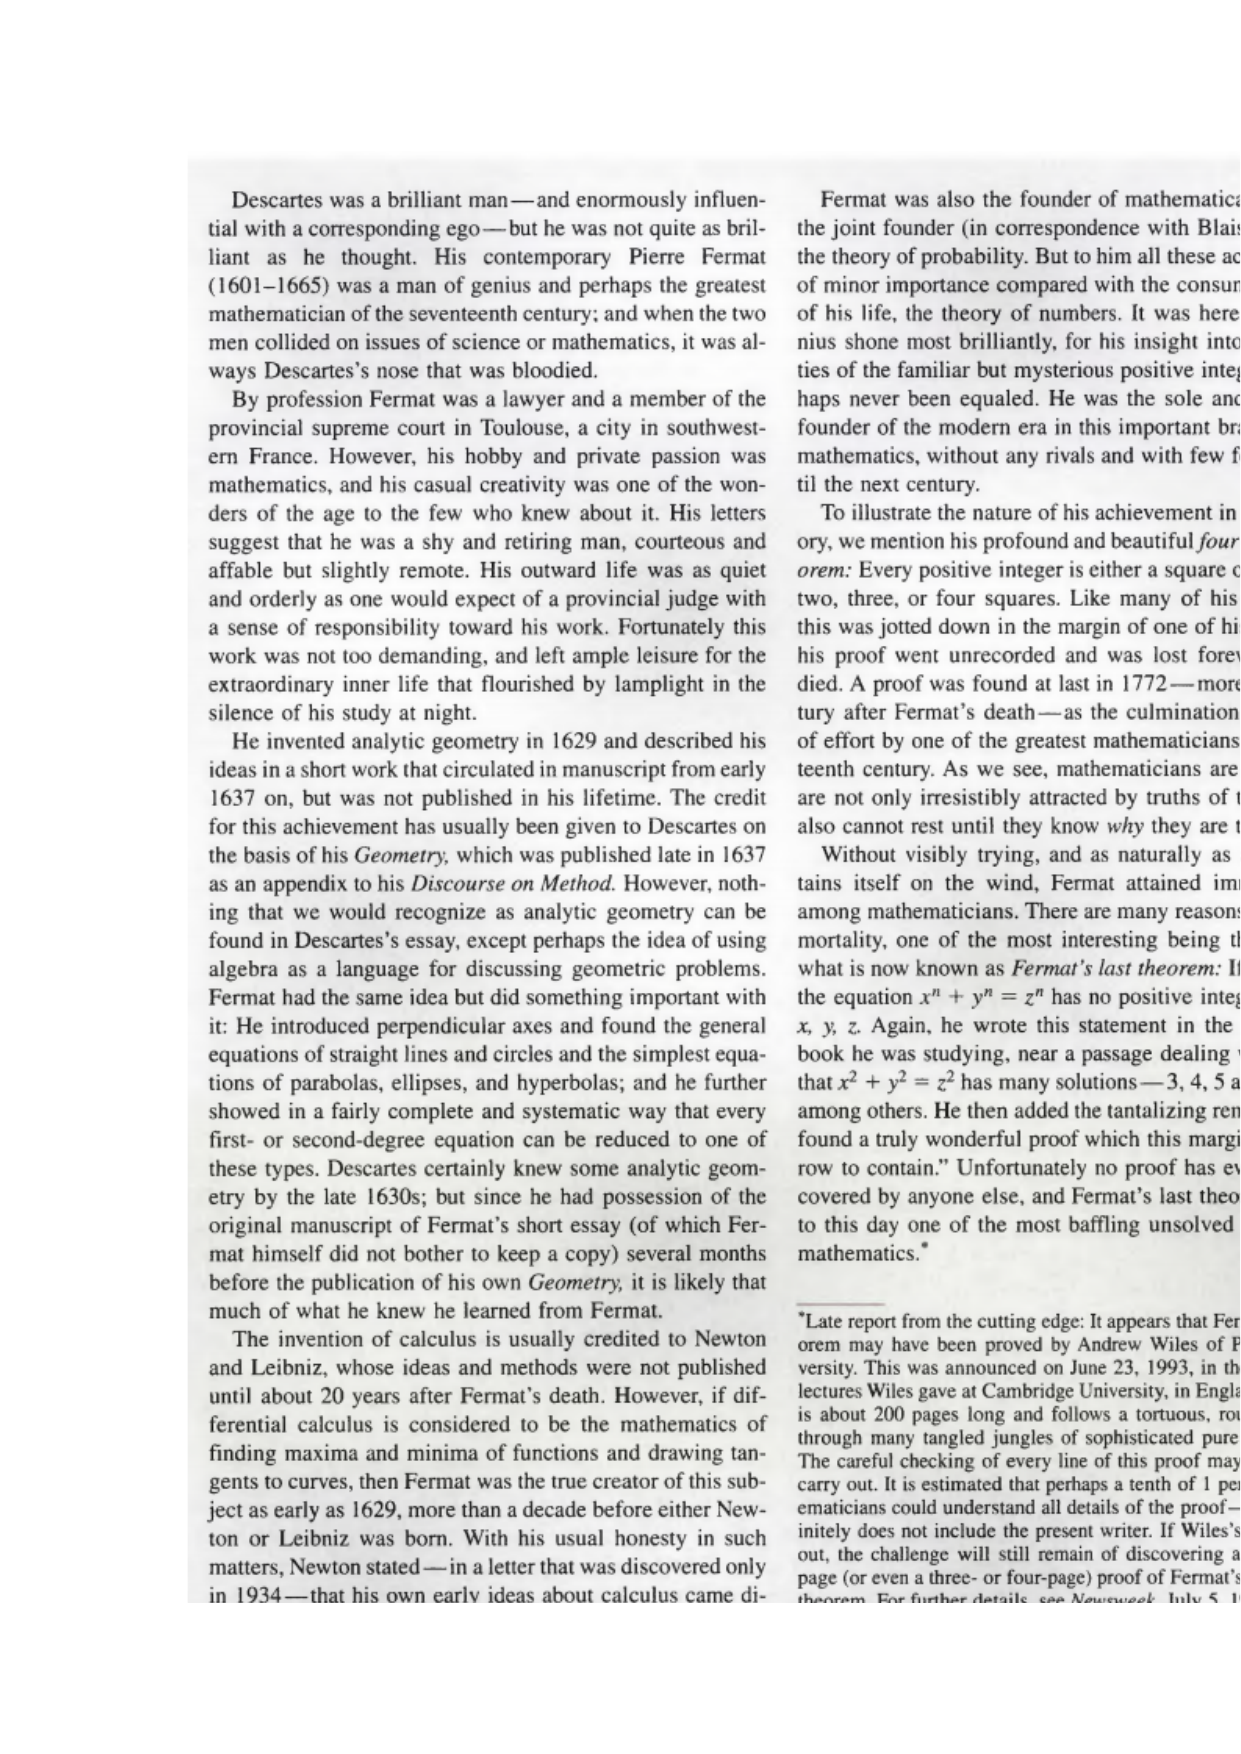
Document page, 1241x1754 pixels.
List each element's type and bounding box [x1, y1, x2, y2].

picture [187, 151, 1241, 1603]
